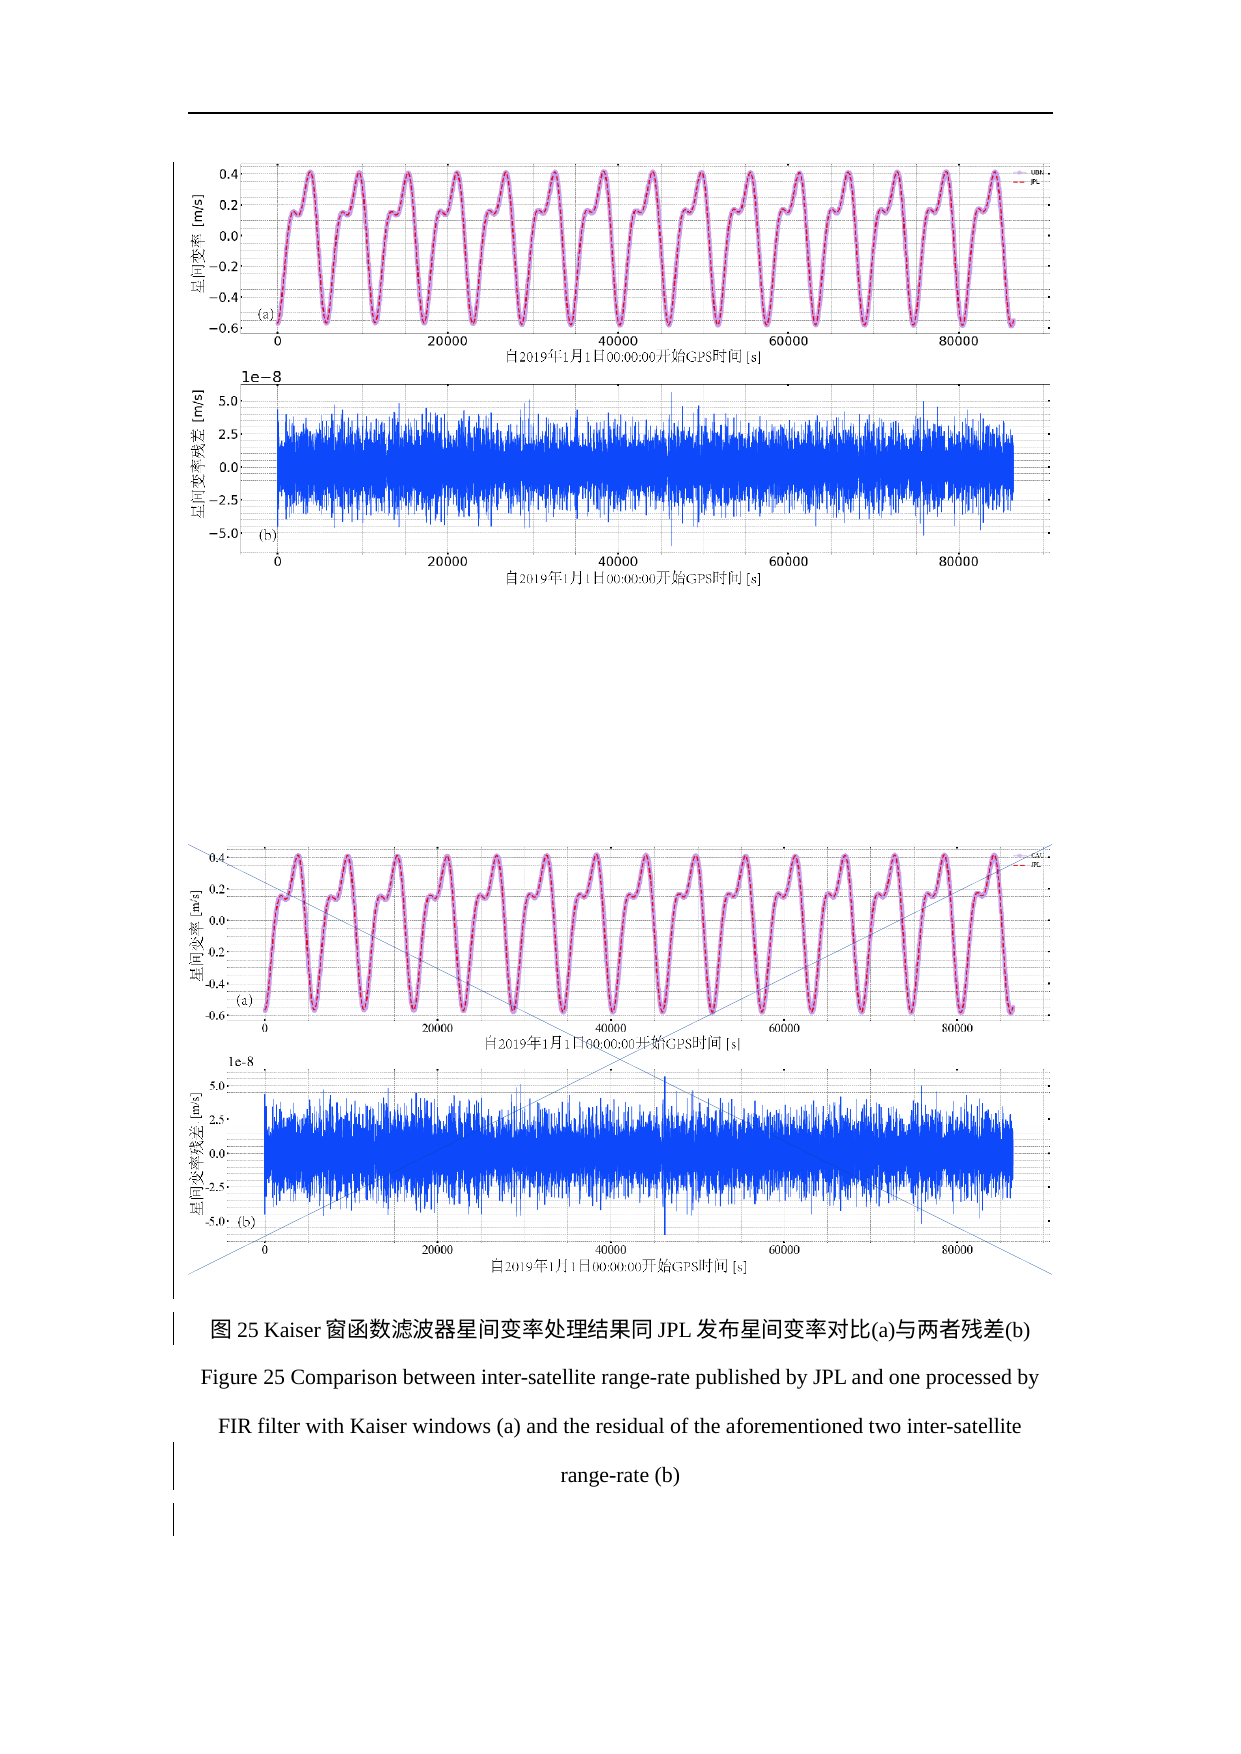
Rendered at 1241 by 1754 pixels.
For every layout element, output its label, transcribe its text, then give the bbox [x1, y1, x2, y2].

text 图 Kaiser窗函数滤波器星间变率处理结果同JPL发布星间变率对比(a)与两者残差(b) [187, 1312, 1053, 1344]
picture [188, 162, 1052, 587]
picture [190, 844, 1050, 1058]
picture [622, 846, 1052, 1273]
picture [190, 1061, 1050, 1275]
picture [188, 845, 618, 1273]
text Figure Comparison between inter-satellite range-rate published by JPL and one processed by FIR filter with Kaiser windows (a) and the residual of the aforementioned two inter-satellite range-rate (b) [187, 1360, 1053, 1490]
